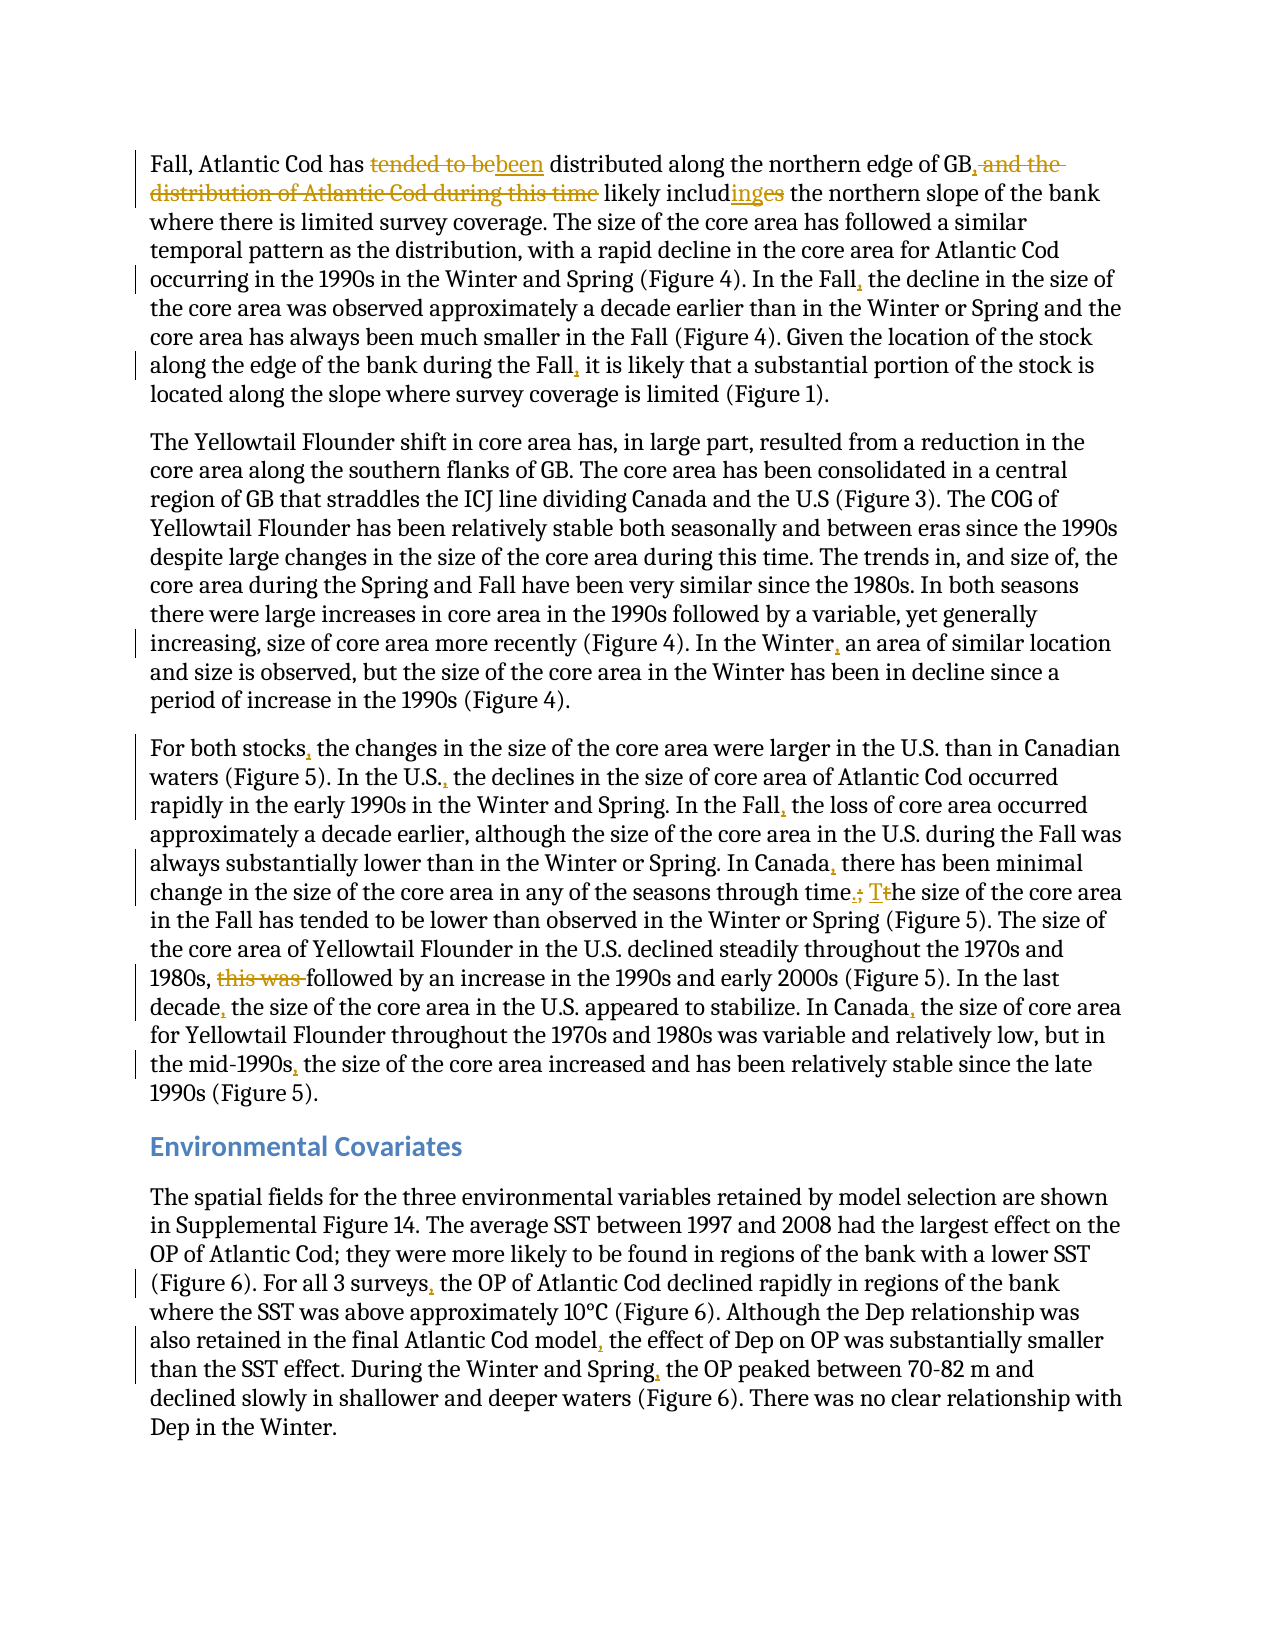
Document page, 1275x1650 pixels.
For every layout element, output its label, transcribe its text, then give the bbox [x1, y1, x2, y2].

subtitle Environmental Covariates [150, 1128, 1125, 1164]
text For both stocks the changes in the size of the core area were larger in the U.S. than in Canadian waters (Figure 5). In the U.S. the declines in the size of core area of Atlantic Cod occurred rapidly in the early 1990s in the Winter and Spring. In the Fall the loss of core area occurred approximately a decade earlier, although the size of the core area in the U.S. during the Fall was always substantially lower than in the Winter or Spring. In Canada there has been minimal change in the size of the core area in any of the seasons through time he size of the core area in the Fall has tended to be lower than observed in the Winter or Spring (Figure 5). The size of the core area of Yellowtail Flounder in the U.S. declined steadily throughout the 1970s and 1980s, followed by an increase in the 1990s and early 2000s (Figure 5). In the last decade the size of the core area in the U.S. appeared to stabilize. In Canada the size of core area for Yellowtail Flounder throughout the 1970s and 1980s was variable and relatively low, but in the mid-1990s the size of the core area increased and has been relatively stable since the late 1990s (Figure 5). [150, 734, 1125, 1107]
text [150, 150, 1125, 409]
text The Yellowtail Flounder shift in core area has, in large part, resulted from a reduction in the core area along the southern flanks of GB. The core area has been consolidated in a central region of GB that straddles the ICJ line dividing Canada and the U.S (Figure 3). The COG of Yellowtail Flounder has been relatively stable both seasonally and between eras since the 1990s despite large changes in the size of the core area during this time. The trends in, and size of, the core area during the Spring and Fall have been very similar since the 1980s. In both seasons there were large increases in core area in the 1990s followed by a variable, yet generally increasing, size of core area more recently (Figure 4). In the Winter an area of similar location and size is observed, but the size of the core area in the Winter has been in decline since a period of increase in the 1990s (Figure 4). [150, 427, 1125, 715]
text The spatial fields for the three environmental variables retained by model selection are shown in Supplemental Figure 14. The average SST between 1997 and 2008 had the largest effect on the OP of Atlantic Cod; they were more likely to be found in regions of the bank with a lower SST (Figure 6). For all 3 surveys the OP of Atlantic Cod declined rapidly in regions of the bank where the SST was above approximately 10°C (Figure 6). Although the Dep relationship was also retained in the final Atlantic Cod model the effect of Dep on OP was substantially smaller than the SST effect. During the Winter and Spring the OP peaked between 70-82 m and declined slowly in shallower and deeper waters (Figure 6). There was no clear relationship with Dep in the Winter. [150, 1183, 1125, 1441]
